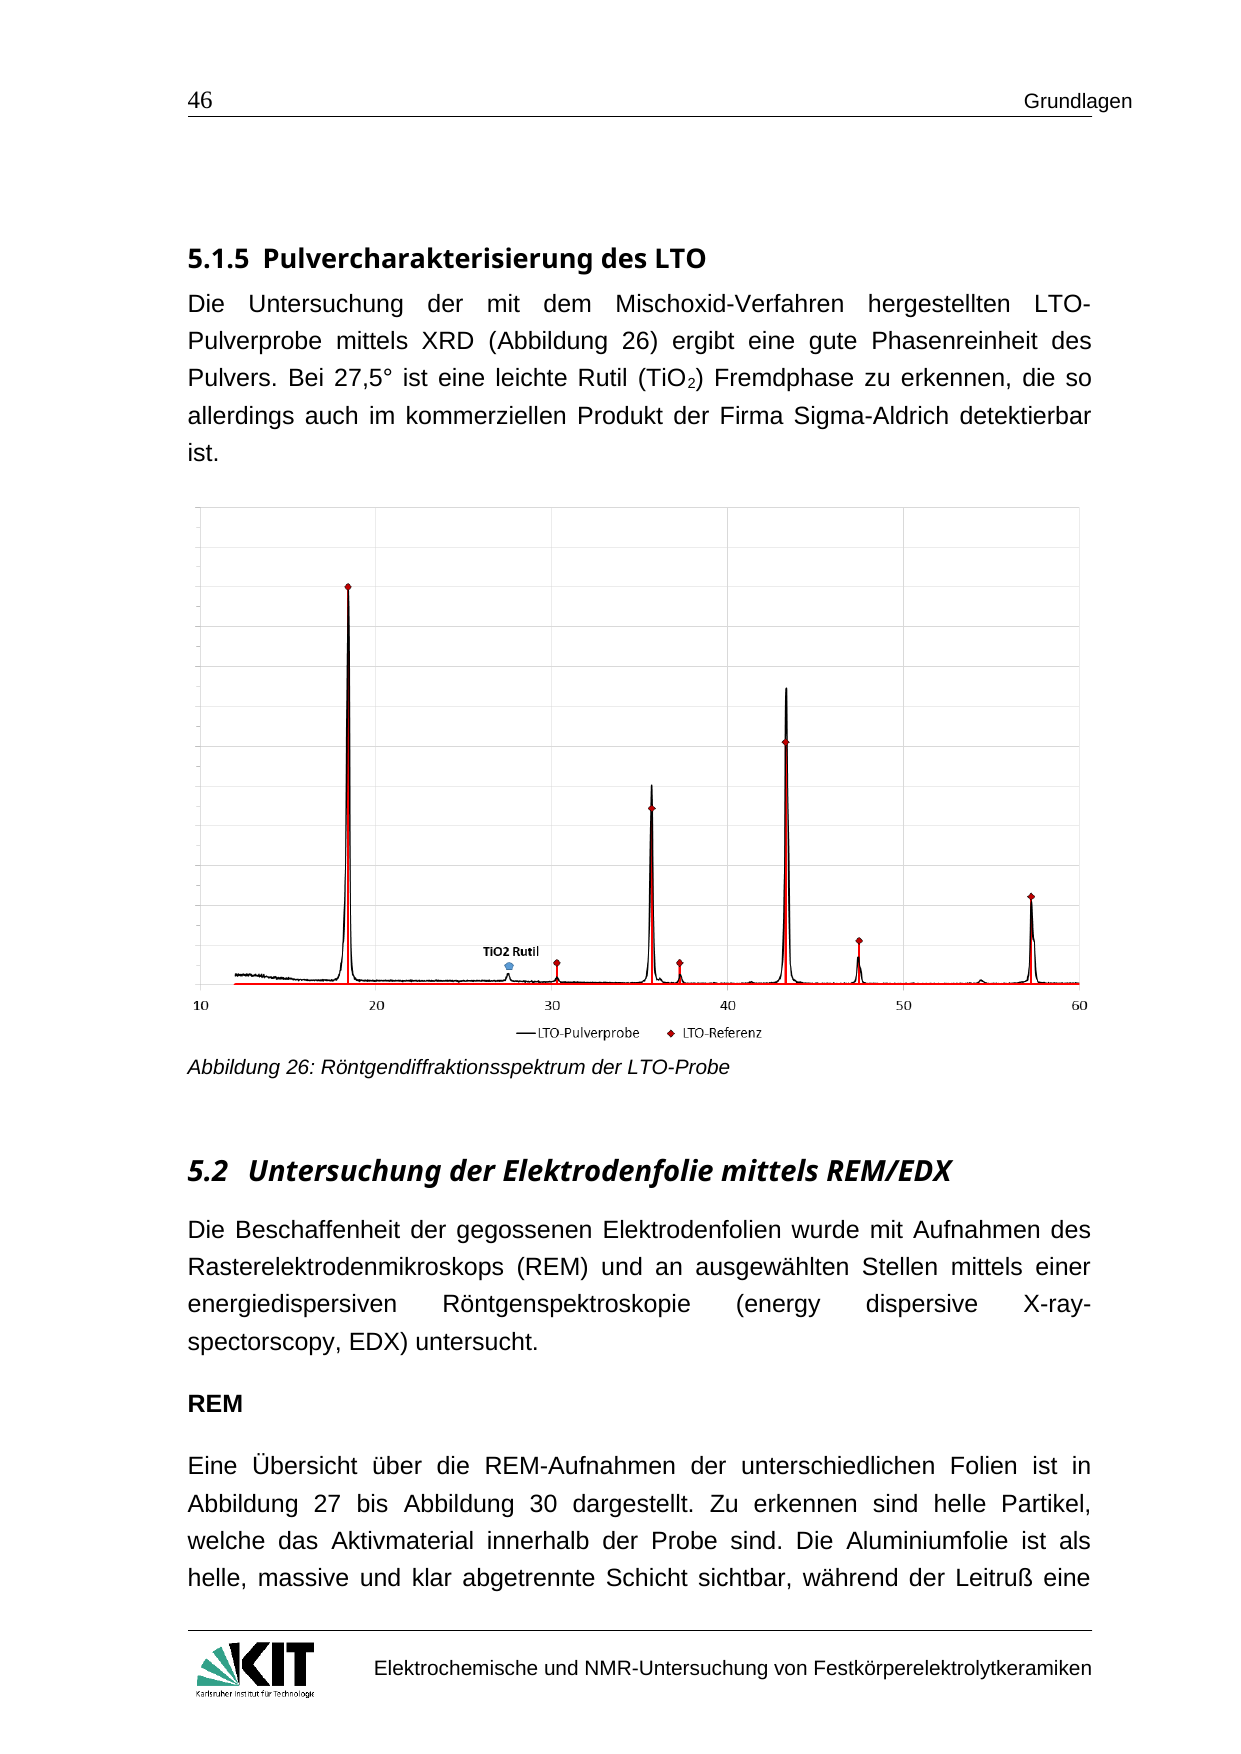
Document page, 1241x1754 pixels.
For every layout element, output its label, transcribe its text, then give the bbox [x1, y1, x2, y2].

text Die Untersuchung der mit dem Mischoxid-Verfahren hergestellten LTO-Pulverprobe mittels XRD (Abbildung 26) ergibt eine gute Phasenreinheit des Pulvers. Bei 27,5° ist eine leichte Rutil (TiO2) Fremdphase zu erkennen, die so allerdings auch im kommerziellen Produkt der Firma Sigma-Aldrich detektierbar ist. [187, 289, 1092, 467]
picture [187, 500, 1093, 1046]
subtitle Untersuchung der Elektrodenfolie mittels REM/EDX [187, 1150, 1092, 1190]
text REM [187, 1389, 1092, 1418]
text Die Beschaffenheit der gegossenen Elektrodenfolien wurde mit Aufnahmen des Rasterelektrodenmikroskops (REM) und an ausgewählten Stellen mittels einer energiedispersiven Röntgenspektroskopie (energy dispersive X-ray-spectorscopy, EDX) untersucht. [187, 1215, 1092, 1356]
picture [195, 1640, 314, 1697]
subtitle Pulvercharakterisierung des LTO [187, 239, 1092, 276]
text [187, 1451, 1092, 1592]
